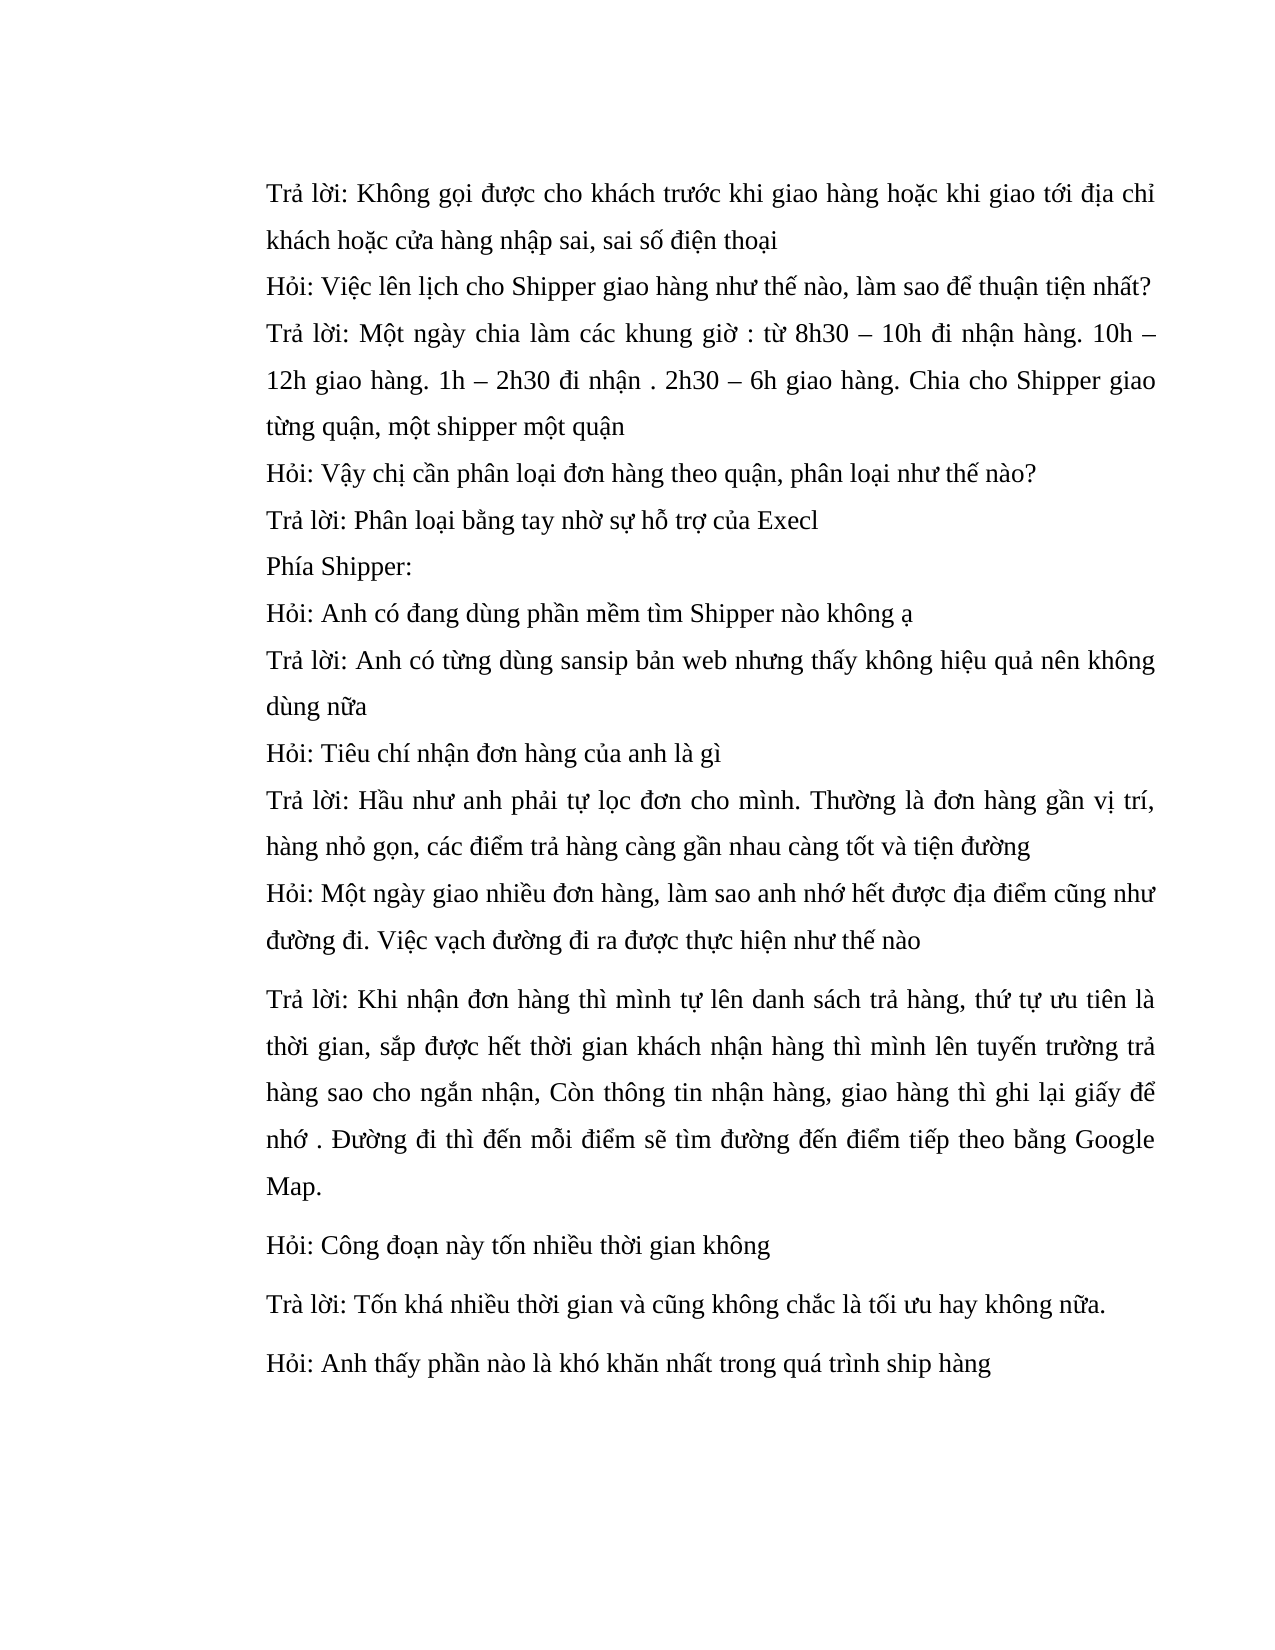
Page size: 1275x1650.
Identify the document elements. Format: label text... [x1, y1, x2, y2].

list Phía Shipper: [266, 551, 1157, 582]
list Hỏi: Việc lên lịch cho Shipper giao hàng như thế nào, làm sao để thuận tiện nhất? [266, 271, 1157, 302]
list Trả lời: Không gọi được cho khách trước khi giao hàng hoặc khi giao tới địa chỉ khách hoặc cửa hàng nhập sai, sai số điện thoại [266, 177, 1157, 255]
list Trả lời: Phân loại bằng tay nhờ sự hỗ trợ của Execl [266, 504, 1157, 535]
list Trả lời: Anh có từng dùng sansip bản web nhưng thấy không hiệu quả nên không dùng nữa [266, 644, 1157, 722]
list Hỏi: Anh có đang dùng phần mềm tìm Shipper nào không ạ [266, 597, 1157, 628]
text Trà lời: Tốn khá nhiều thời gian và cũng không chắc là tối ưu hay không nữa. [266, 1288, 1157, 1319]
text Hỏi: Anh thấy phần nào là khó khăn nhất trong quá trình ship hàng [266, 1347, 1157, 1378]
text Hỏi: Một ngày giao nhiều đơn hàng, làm sao anh nhớ hết được địa điểm cũng như đường đi. Việc vạch đường đi ra được thực hiện như thế nào [266, 877, 1157, 955]
list Trả lời: Hầu như anh phải tự lọc đơn cho mình. Thường là đơn hàng gần vị trí, hàng nhỏ gọn, các điểm trả hàng càng gần nhau càng tốt và tiện đường [266, 784, 1157, 862]
list Hỏi: Tiêu chí nhận đơn hàng của anh là gì [266, 737, 1157, 768]
list Trả lời: Một ngày chia làm các khung giờ : từ 8h30 – 10h đi nhận hàng. 10h – 12h giao hàng. 1h – 2h30 đi nhận . 2h30 – 6h giao hàng. Chia cho Shipper giao từng quận, một shipper một quận [266, 317, 1157, 442]
text Hỏi: Công đoạn này tốn nhiều thời gian không [266, 1229, 1157, 1260]
list Hỏi: Vậy chị cần phân loại đơn hàng theo quận, phân loại như thế nào? [266, 457, 1157, 488]
text Trả lời: Khi nhận đơn hàng thì mình tự lên danh sách trả hàng, thứ tự ưu tiên là thời gian, sắp được hết thời gian khách nhận hàng thì mình lên tuyến trường trả hàng sao cho ngắn nhận, Còn thông tin nhận hàng, giao hàng thì ghi lại giấy để nhớ . Đường đi thì đến mỗi điểm sẽ tìm đường đến điểm tiếp theo bằng Google Map. [266, 983, 1157, 1201]
